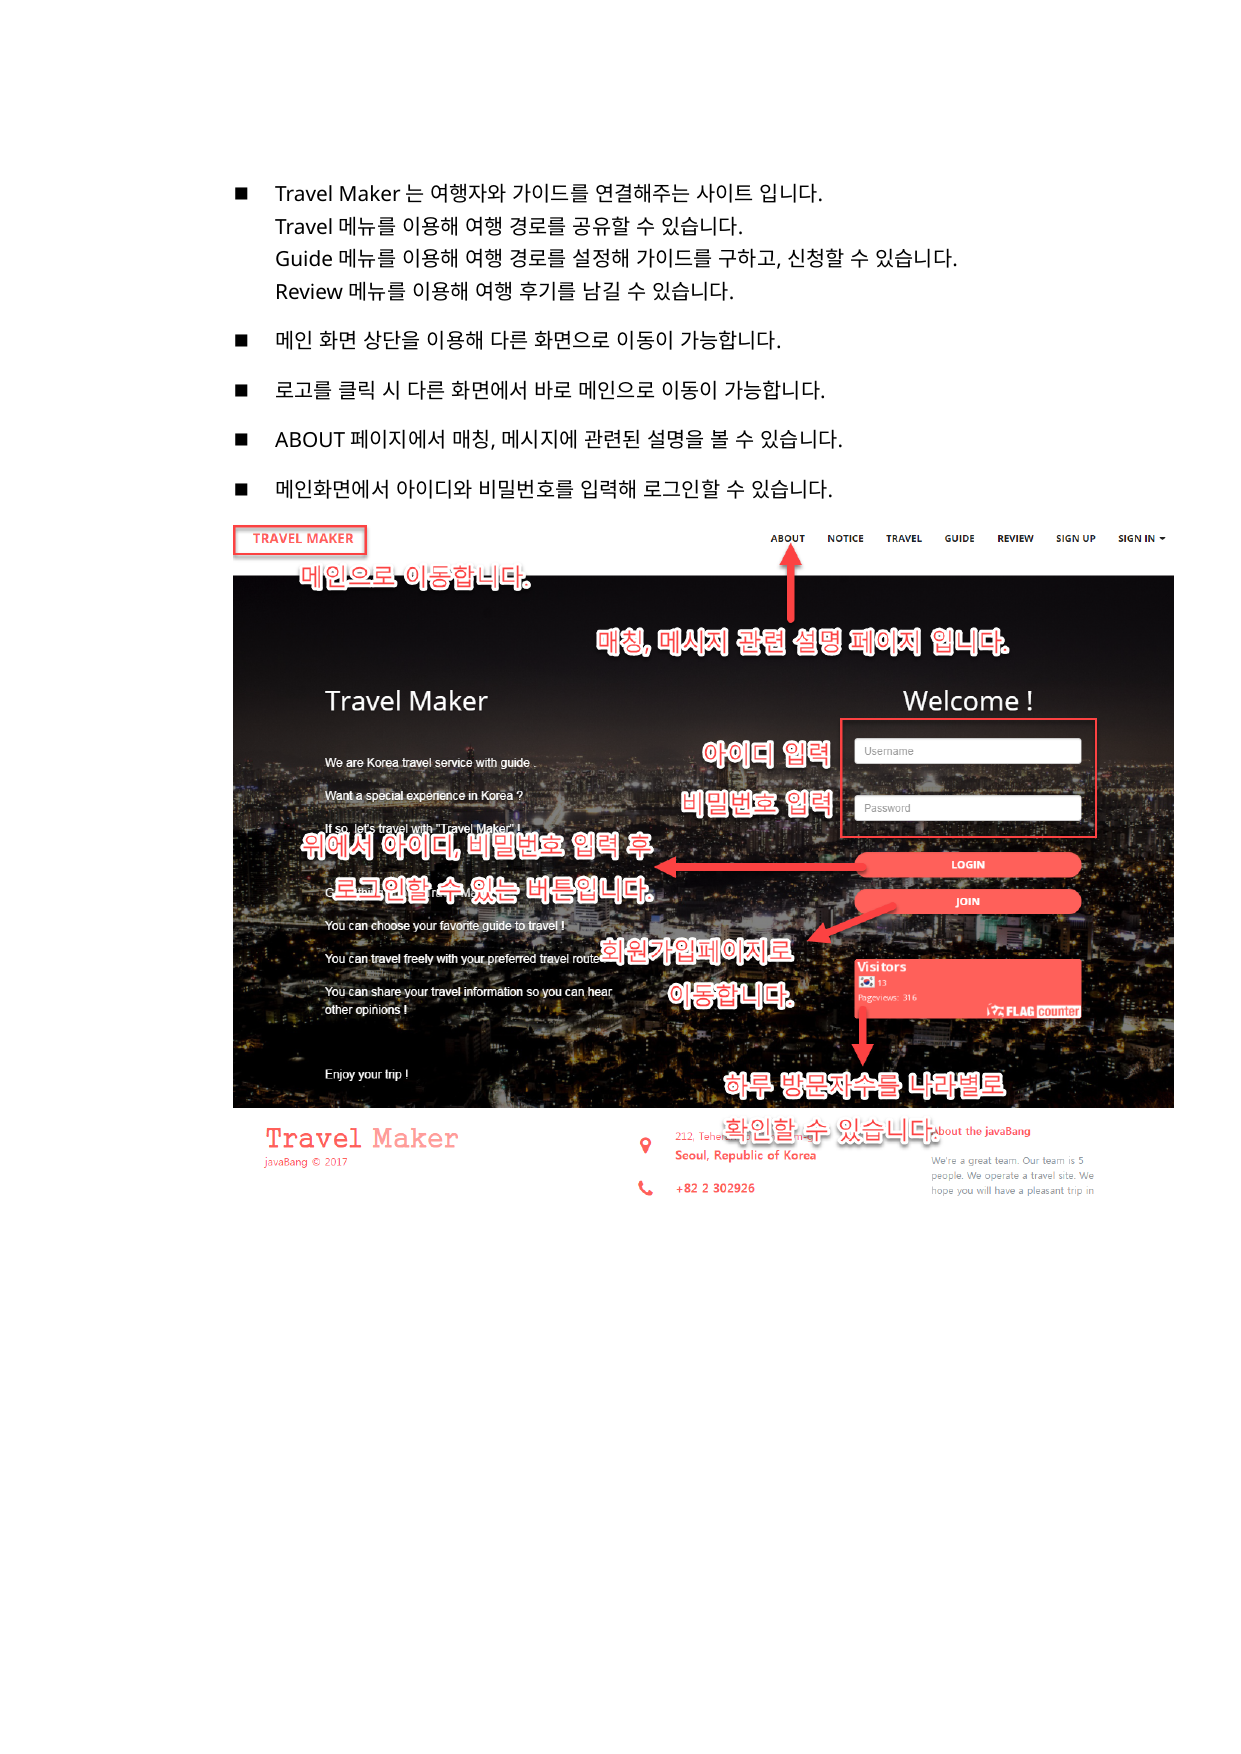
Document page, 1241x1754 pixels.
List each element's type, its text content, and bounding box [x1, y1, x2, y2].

list ABOUT 페이지에서 매칭, 메시지에 관련된 설명을 볼 수 있습니다. [233, 423, 1090, 454]
list 메인 화면 상단을 이용해 다른 화면으로 이동이 가능합니다. [233, 325, 1090, 355]
list Travel Maker는 여행자와 가이드를 연결해주는 사이트 입니다. Travel 메뉴를 이용해 여행 경로를 공유할 수 있습니다. Guide 메뉴를 이용해 여행 경로를 설정해 가이드를 구하고, 신청할 수 있습니다. Review 메뉴를 이용해 여행 후기를 남길 수 있습니다. [233, 177, 1090, 306]
list 메인화면에서 아이디와 비밀번호를 입력해 로그인할 수 있습니다. [233, 473, 1090, 503]
list 로고를 클릭 시 다른 화면에서 바로 메인으로 이동이 가능합니다. [233, 374, 1090, 404]
picture [233, 522, 1174, 1201]
